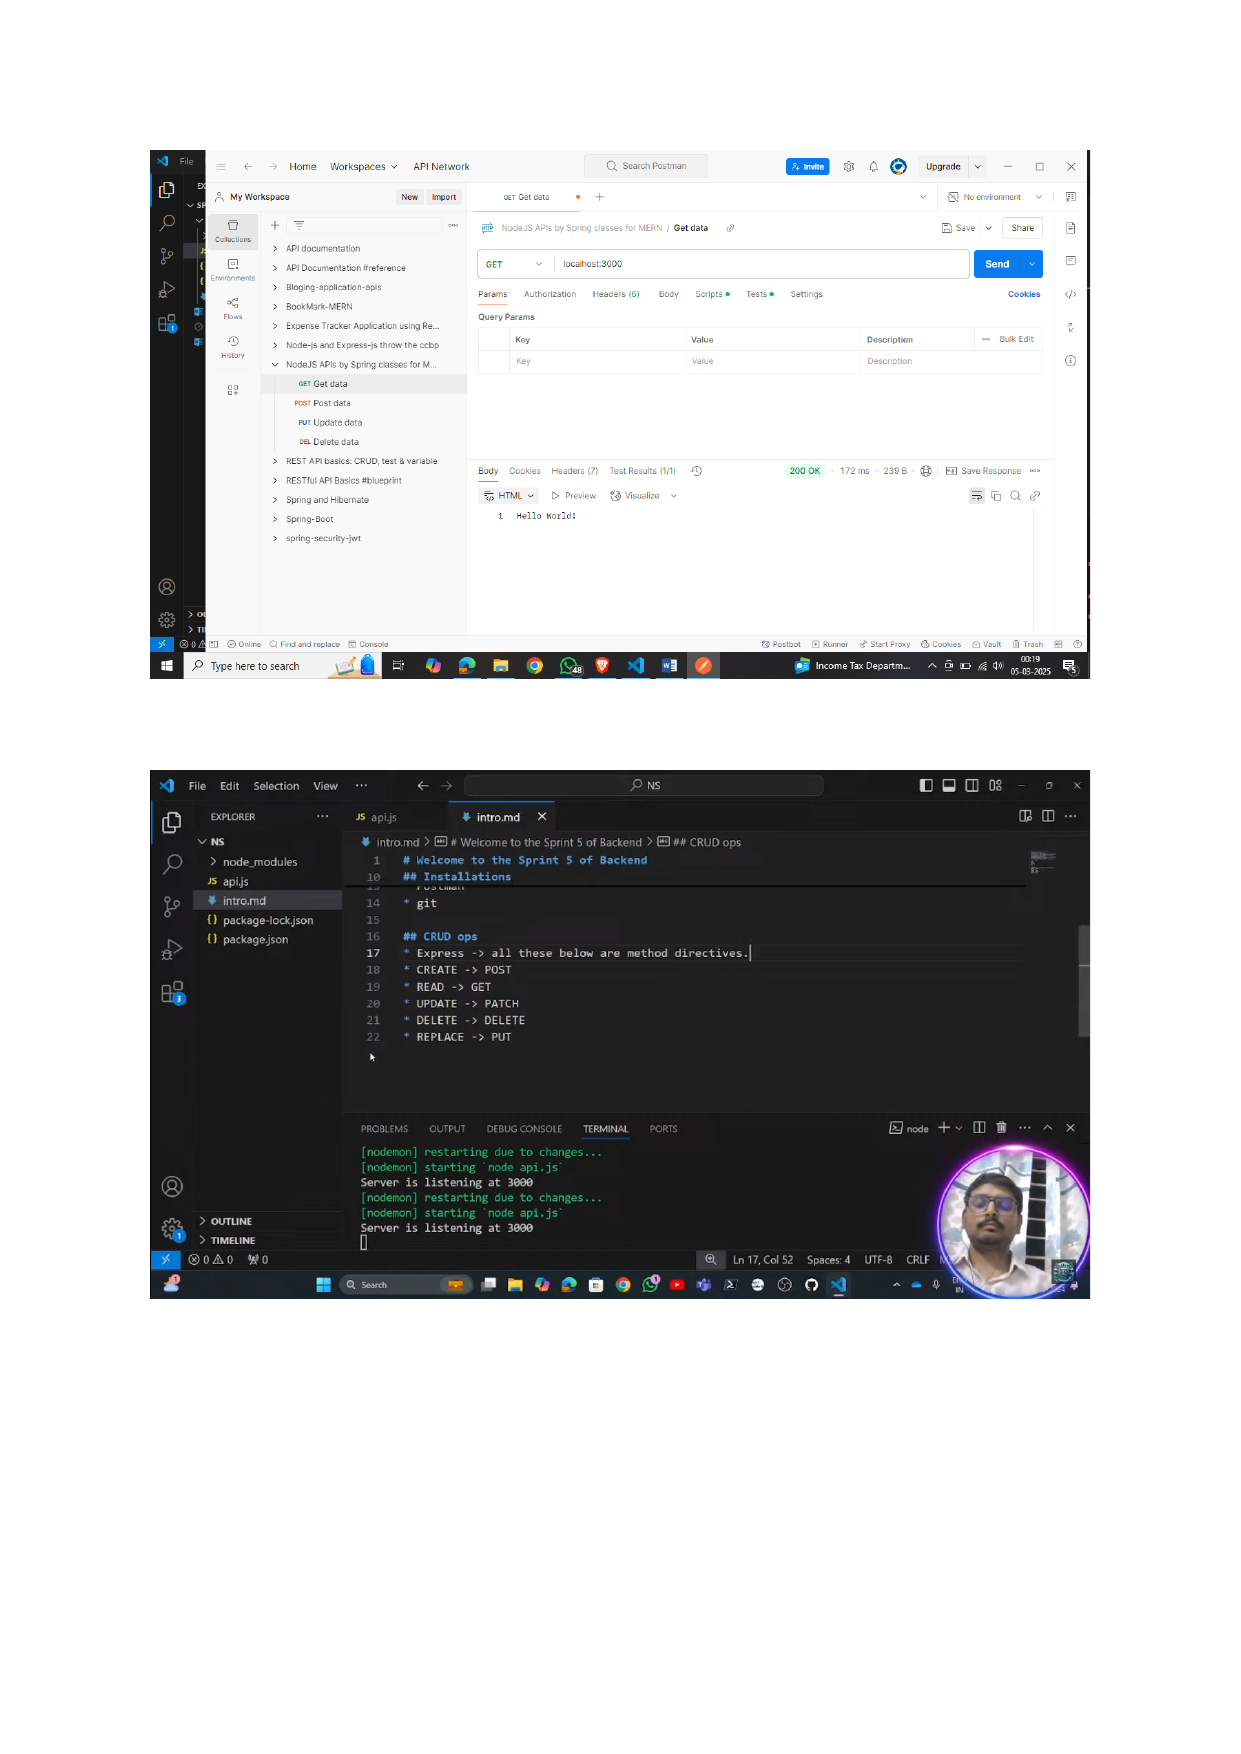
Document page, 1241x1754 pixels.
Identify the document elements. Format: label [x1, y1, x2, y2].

picture [150, 150, 1091, 679]
picture [150, 770, 1091, 1299]
